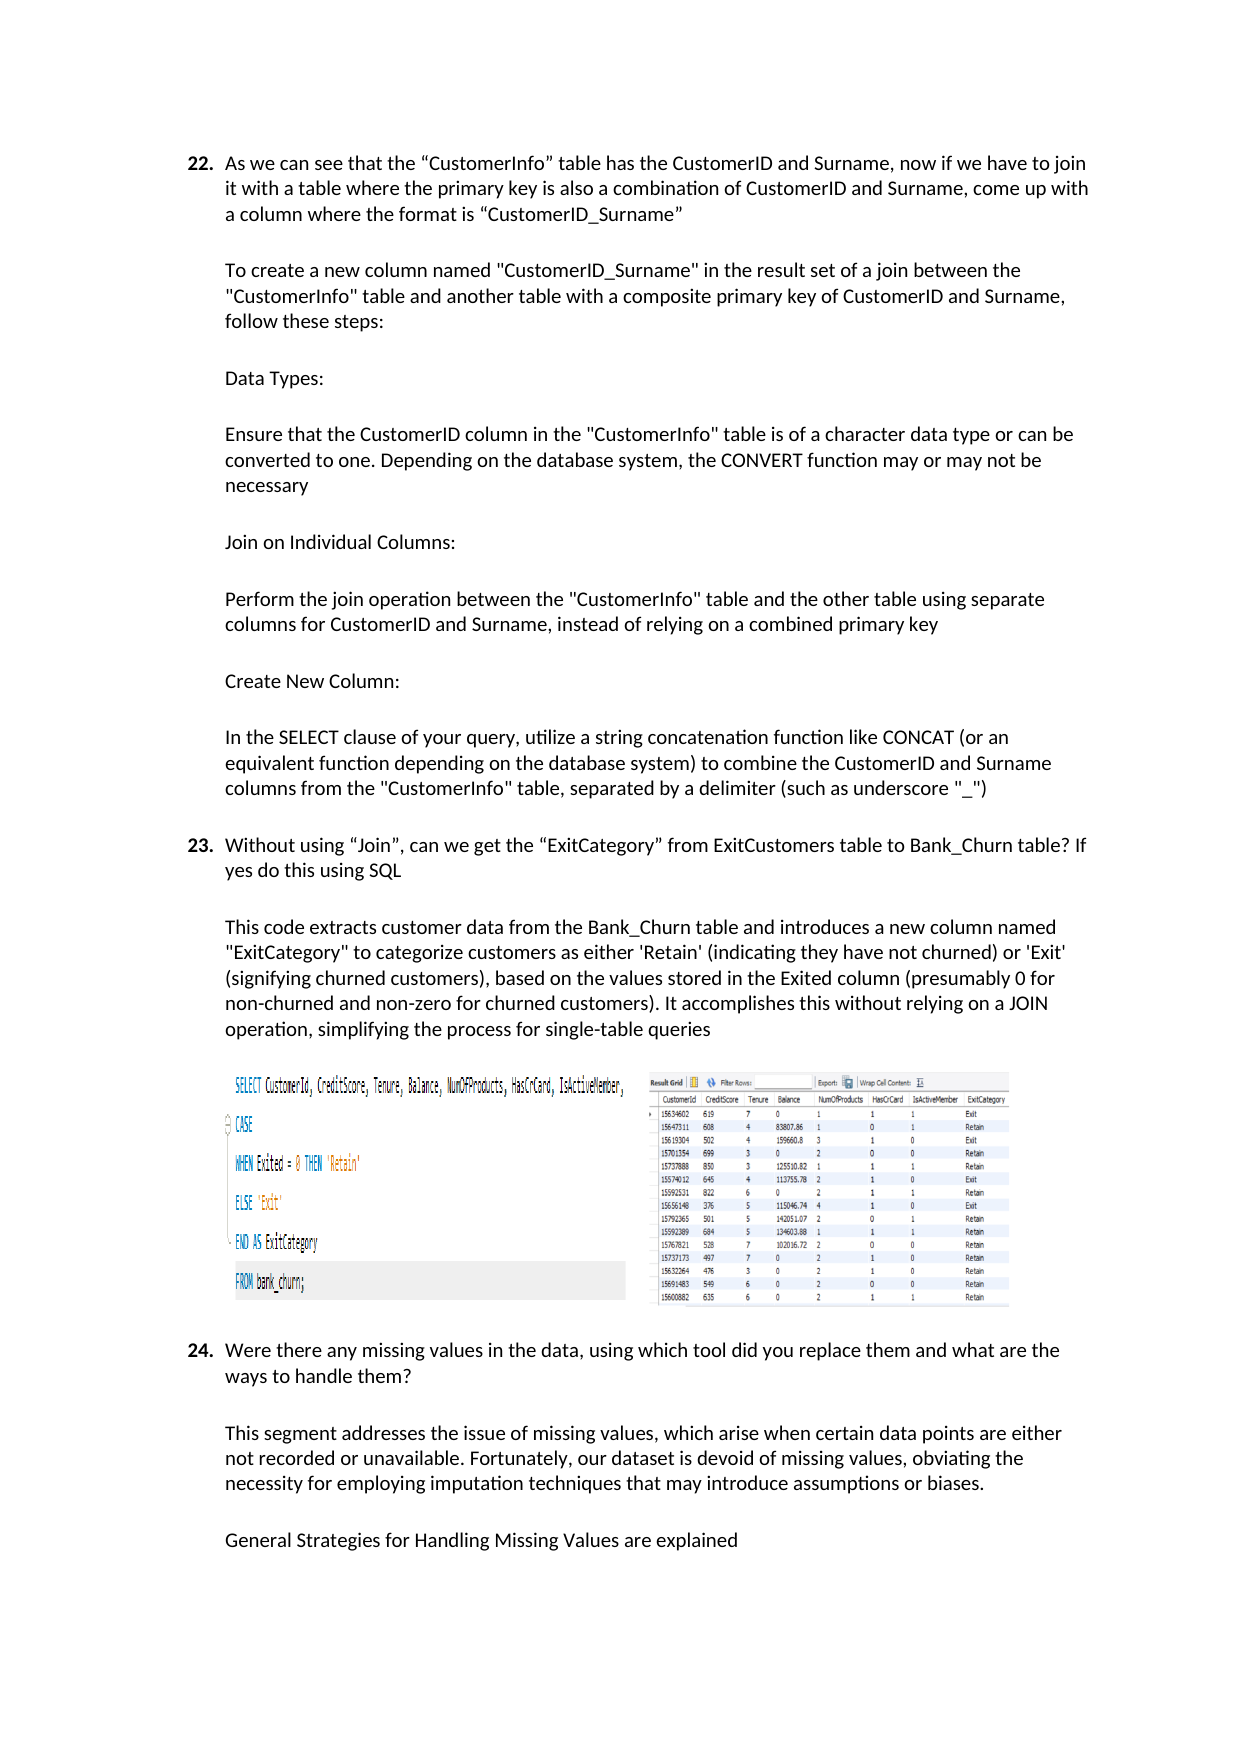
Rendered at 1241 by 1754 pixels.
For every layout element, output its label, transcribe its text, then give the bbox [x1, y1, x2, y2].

list Without using “Join”, can we get the “ExitCategory” from ExitCustomers table to Bank_Churn table? If yes do this using SQL [187, 832, 1090, 883]
text Ensure that the CustomerID column in the "CustomerInfo" table is of a character data type or can be converted to one. Depending on the database system, the CONVERT function may or may not be necessary [225, 422, 1090, 498]
picture [225, 1073, 626, 1307]
text To create a new column named "CustomerID_Surname" in the result set of a join between the "CustomerInfo" table and another table with a composite primary key of CustomerID and Surname, follow these steps: [225, 257, 1090, 334]
text General Strategies for Handling Missing Values are explained [225, 1527, 1090, 1553]
text This segment addresses the issue of missing values, which arise when certain data points are either not recorded or unavailable. Fortunately, our dataset is devoid of missing values, obviating the necessity for employing imputation techniques that may introduce assumptions or biases. [225, 1420, 1090, 1496]
list As we can see that the “CustomerInfo” table has the CustomerID and Surname, now if we have to join it with a table where the primary key is also a combination of CustomerID and Surname, come up with a column where the format is “CustomerID_Surname” [187, 150, 1090, 226]
text Data Types: [225, 365, 1090, 390]
list Were there any missing values in the data, using which tool did you replace them and what are the ways to handle them? [187, 1338, 1090, 1388]
picture [649, 1072, 1010, 1307]
text This code extracts customer data from the Bank_Churn table and introduces a new column named "ExitCategory" to categorize customers as either 'Retain' (indicating they have not churned) or 'Exit' (signifying churned customers), based on the values stored in the Exited column (presumably 0 for non-churned and non-zero for churned customers). It accomplishes this without relying on a JOIN operation, simplifying the process for single-table queries [225, 914, 1090, 1041]
text Create New Column: [225, 668, 1090, 693]
text Join on Individual Columns: [225, 529, 1090, 554]
text In the SELECT clause of your query, utilize a string concatenation function like CONCAT (or an equivalent function depending on the database system) to combine the CustomerID and Surname columns from the "CustomerInfo" table, separated by a delimiter (such as underscore "_") [225, 724, 1090, 801]
text Perform the join operation between the "CustomerInfo" table and the other table using separate columns for CustomerID and Surname, instead of relying on a combined primary key [225, 586, 1090, 637]
